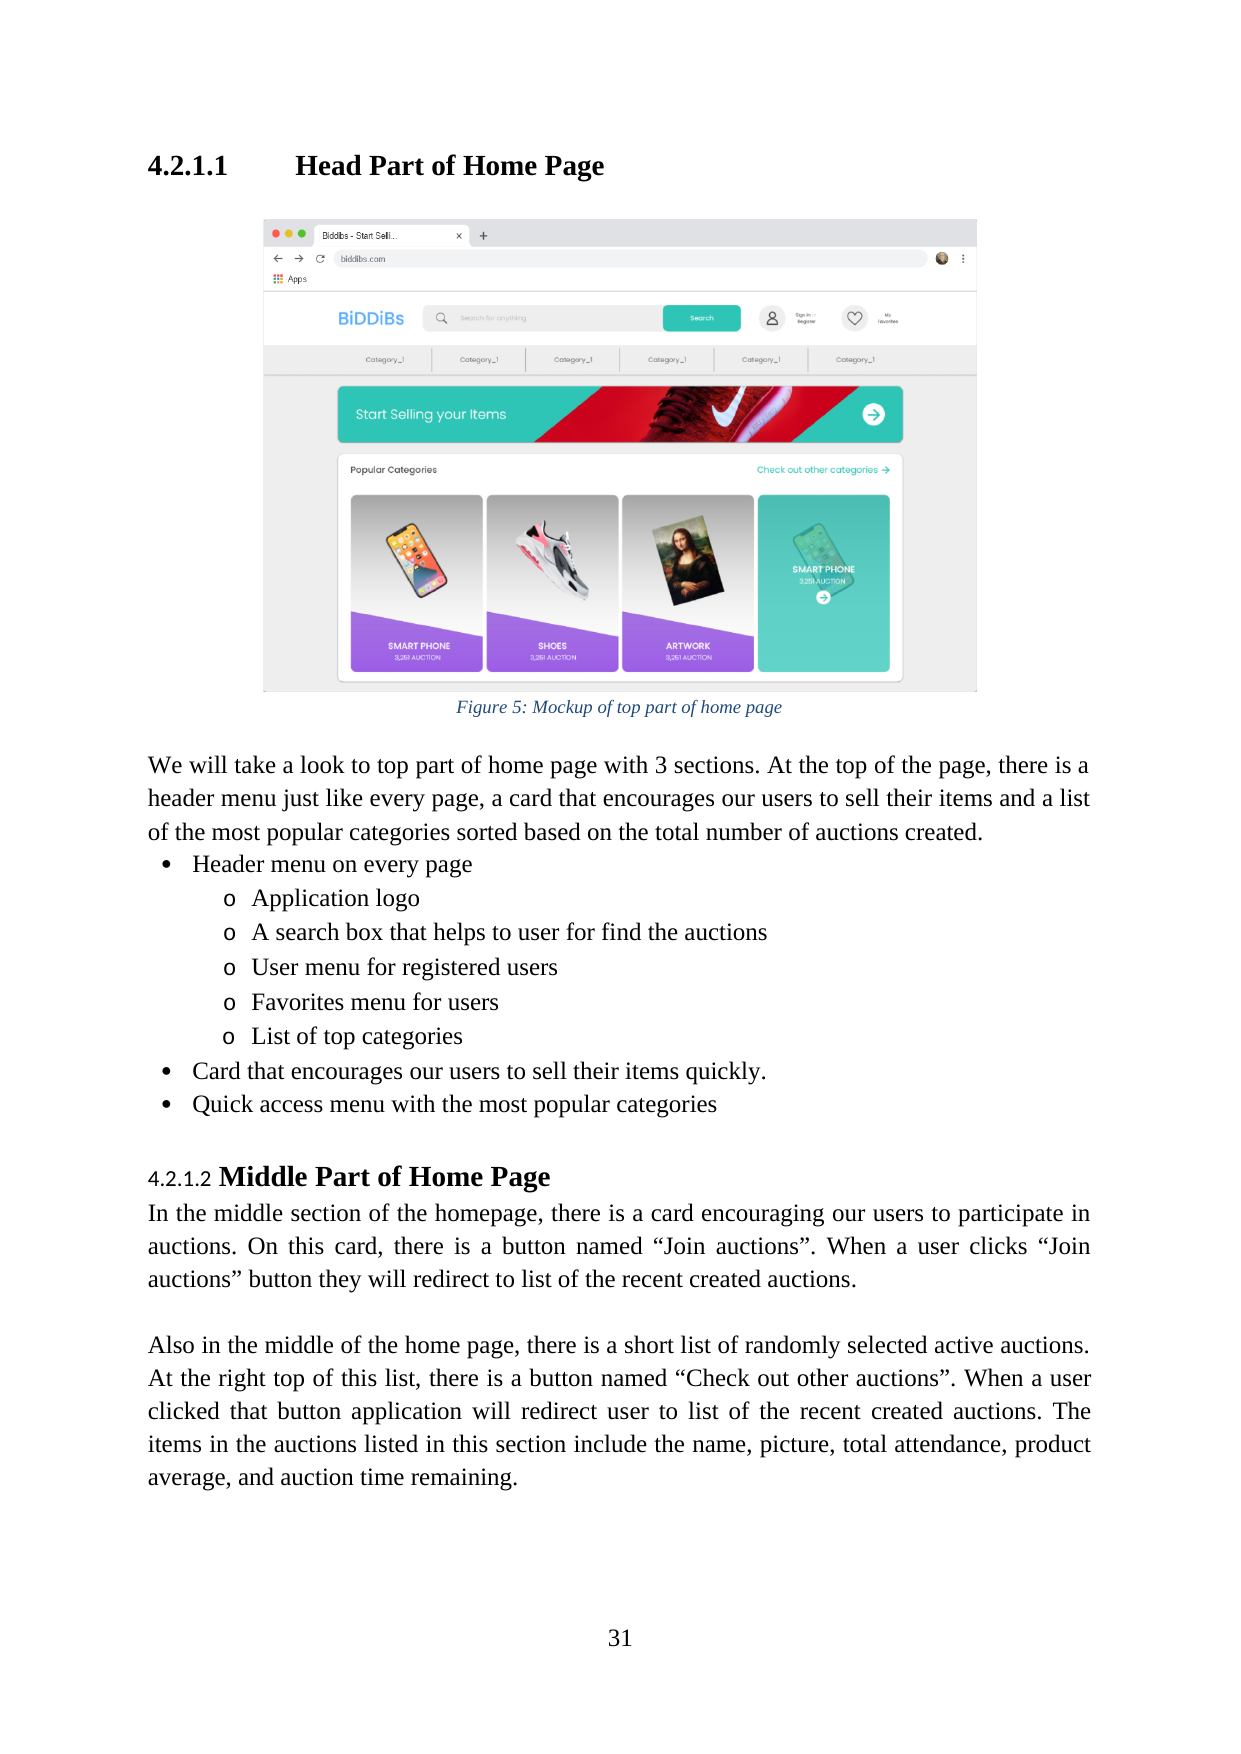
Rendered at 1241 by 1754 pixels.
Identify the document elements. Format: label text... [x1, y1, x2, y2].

list A search box that helps to user for find the auctions [223, 917, 1092, 947]
subtitle Head Part of Home Page [148, 148, 1092, 181]
list Card that encourages our users to sell their items quickly. [162, 1056, 1092, 1085]
text Figure 5: Mockup of top part of home page [148, 696, 1092, 717]
picture [263, 219, 977, 692]
list Quick access menu with the most popular categories [162, 1089, 1092, 1118]
list Application logo [223, 883, 1092, 913]
text In the middle section of the homepage, there is a card encouraging our users to participate in auctions. On this card, there is a button named “Join auctions”. When a user clicks “Join auctions” button they will redirect to list of the recent created auctions. [148, 1198, 1092, 1293]
text Also in the middle of the home page, there is a short list of randomly selected active auctions. At the right top of this list, there is a button named “Check out other auctions”. When a user clicked that button application will redirect user to list of the recent created auctions. The items in the auctions listed in this section include the name, picture, total attendance, product average, and auction time remaining. [148, 1330, 1092, 1491]
list List of top categories [222, 1021, 1092, 1052]
list Favorites menu for users [223, 987, 1092, 1017]
text We will take a look to top part of home page with 3 sections. At the top of the page, there is a header menu just like every page, a card that encourages our users to sell their items and a list of the most popular categories sorted based on the total number of auctions created. [148, 751, 1092, 845]
list Header menu on every page [162, 849, 1092, 878]
subtitle Middle Part of Home Page [148, 1159, 1092, 1193]
list User menu for registered users [223, 952, 1092, 982]
